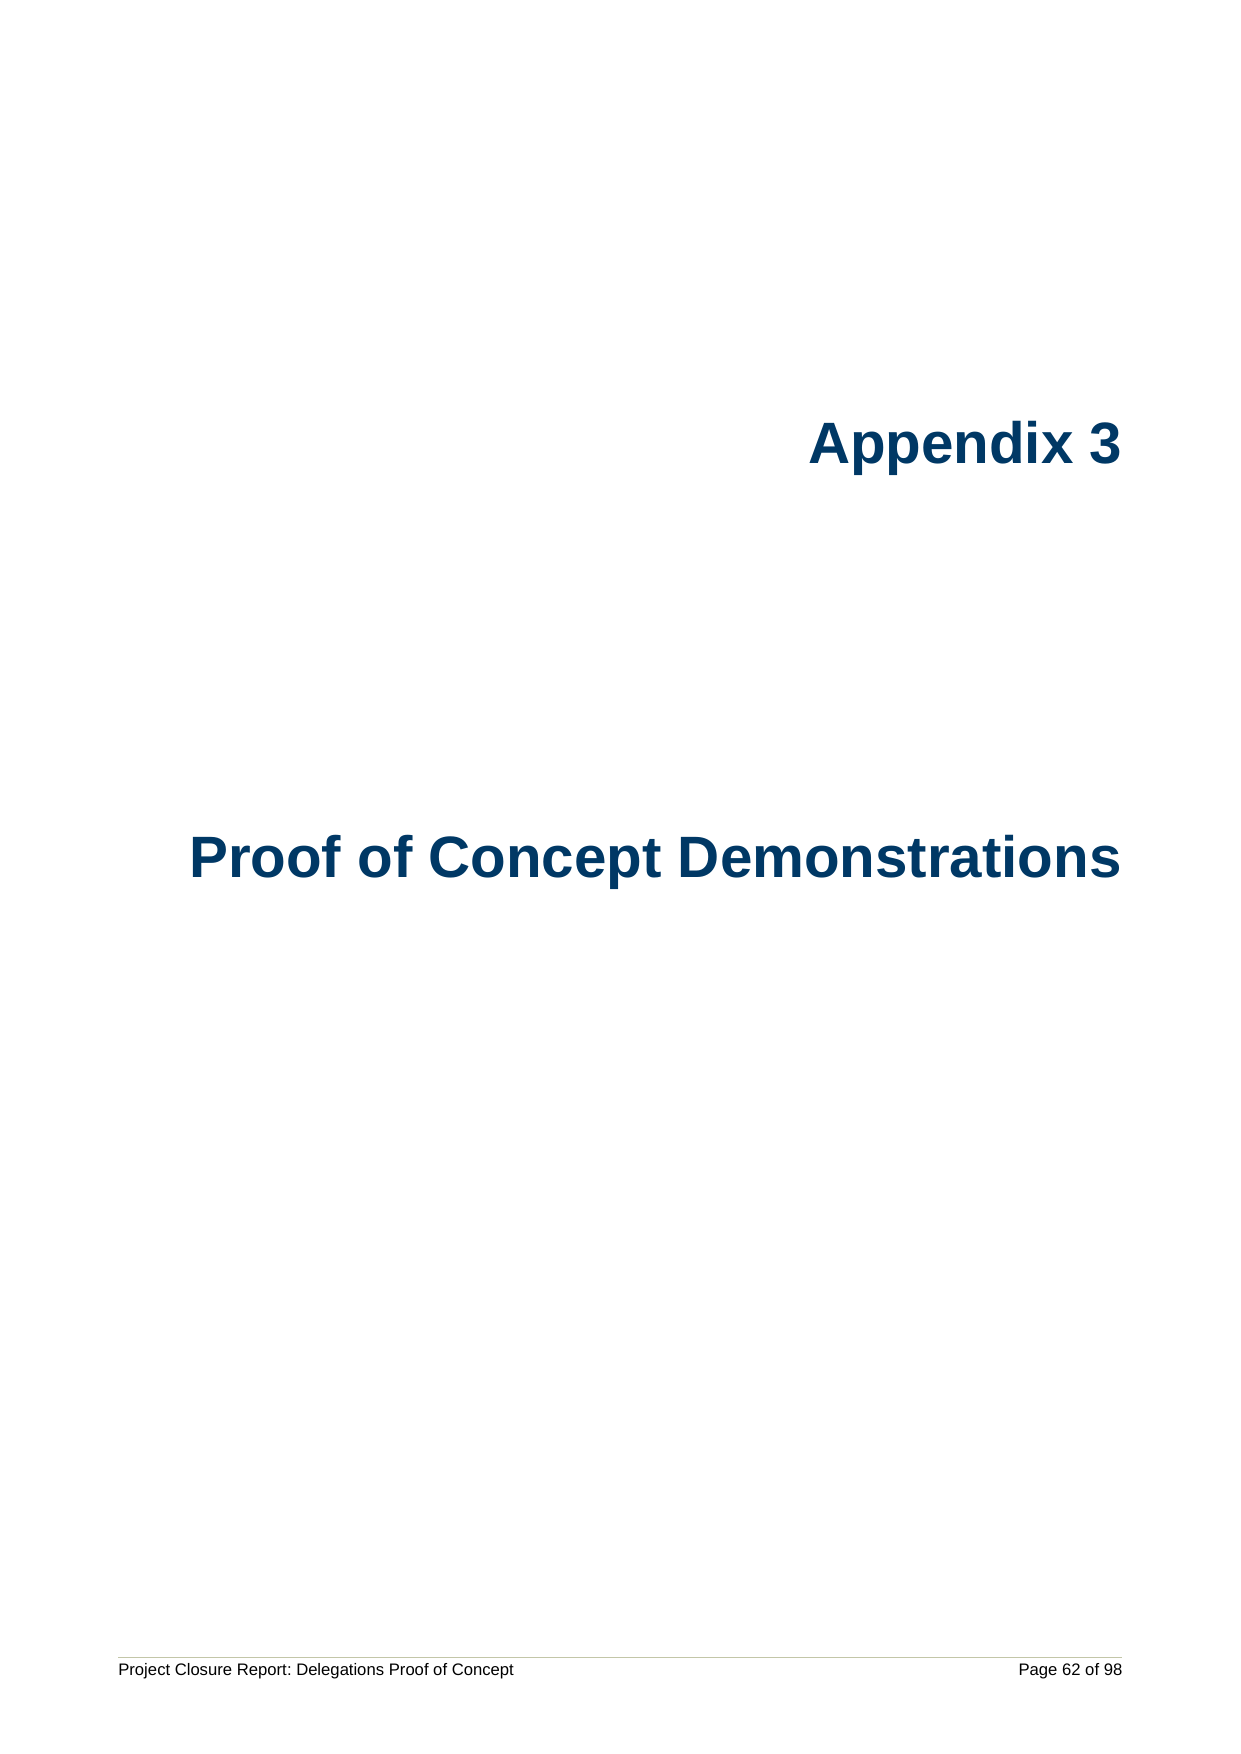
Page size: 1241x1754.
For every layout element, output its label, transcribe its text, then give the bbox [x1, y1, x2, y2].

title Proof of Concept Demonstrations [118, 822, 1122, 889]
title Appendix 3 [118, 409, 1122, 476]
